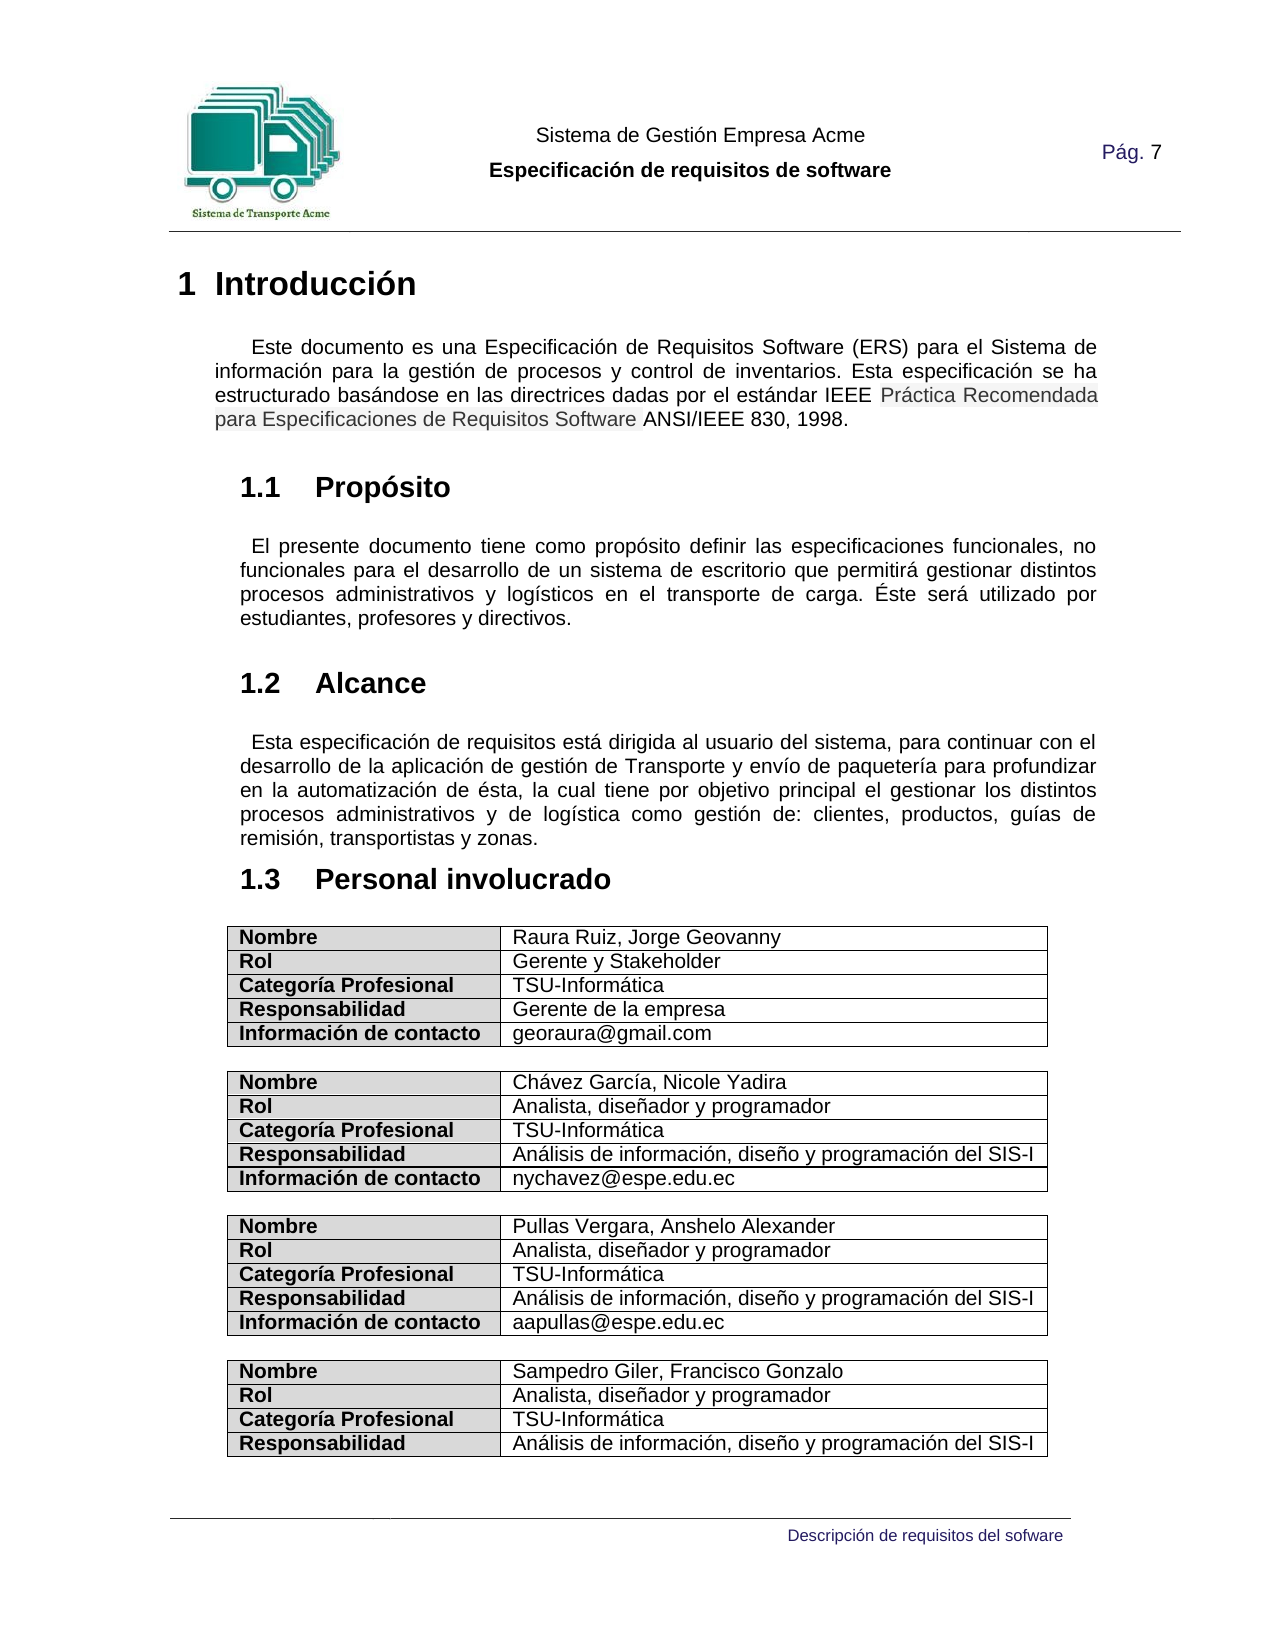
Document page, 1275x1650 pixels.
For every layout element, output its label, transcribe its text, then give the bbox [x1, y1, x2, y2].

table_cell TSU-Informática [501, 1120, 1047, 1142]
subtitle Introducción [177, 263, 1206, 302]
table_header Nombre [228, 1361, 500, 1384]
table_cell Responsabilidad [228, 1144, 500, 1166]
table_cell Analista, diseñador y programador [501, 1096, 1047, 1118]
picture [177, 81, 344, 221]
table_cell Analista, diseñador y programador [501, 1385, 1047, 1408]
table_cell Categoría Profesional [228, 1409, 500, 1432]
table_cell Gerente de la empresa [501, 999, 1047, 1022]
table_cell georaura@gmail.com [501, 1023, 1047, 1046]
text Esta especificación de requisitos está dirigida al usuario del sistema, para continuar con el desarrollo de la aplicación de gestión de Transporte y envío de paquetería para profundizar en la automatización de ésta, la cual tiene por objetivo principal el gestionar los distintos procesos administrativos y de logística como gestión de: clientes, productos, guías de remisión, transportistas y zonas. [240, 730, 1098, 850]
table_header Nombre [228, 927, 500, 950]
table_cell Análisis de información, diseño y programación del SIS-I [501, 1144, 1047, 1166]
table_cell Categoría Profesional [228, 1120, 500, 1142]
table_cell Información de contacto [228, 1023, 500, 1046]
table_cell Gerente y Stakeholder [501, 951, 1047, 974]
table_cell Categoría Profesional [228, 1264, 500, 1287]
subtitle Propósito [240, 470, 1206, 504]
table_cell Rol [228, 1096, 500, 1118]
table_header Chávez García, Nicole Yadira [501, 1072, 1047, 1094]
table_cell Responsabilidad [228, 1288, 500, 1311]
table_cell Información de contacto [228, 1168, 500, 1191]
table_header Nombre [228, 1072, 500, 1094]
table_cell Responsabilidad [228, 1433, 500, 1456]
table_cell Rol [228, 1385, 500, 1408]
table_cell nychavez@espe.edu.ec [501, 1168, 1047, 1191]
text Este documento es una Especificación de Requisitos Software (ERS) para el Sistema de información para la gestión de procesos y control de inventarios. Esta especificación se ha estructurado basándose en las directrices dadas por el estándar IEEE Práctica Recomendada para Especificaciones de Requisitos Software ANSI/IEEE 830, 1998. [214, 335, 1098, 431]
table_cell TSU-Informática [501, 975, 1047, 998]
text El presente documento tiene como propósito definir las especificaciones funcionales, no funcionales para el desarrollo de un sistema de escritorio que permitirá gestionar distintos procesos administrativos y logísticos en el transporte de carga. Éste será utilizado por estudiantes, profesores y directivos. [240, 534, 1098, 630]
table_cell TSU-Informática [501, 1264, 1047, 1287]
table_cell TSU-Informática [501, 1409, 1047, 1432]
subtitle Personal involucrado [240, 862, 1206, 896]
table_header Raura Ruiz, Jorge Geovanny [501, 927, 1047, 950]
table_cell Categoría Profesional [228, 975, 500, 998]
table_cell Análisis de información, diseño y programación del SIS-I [501, 1288, 1047, 1311]
table_cell Analista, diseñador y programador [501, 1240, 1047, 1263]
table_cell Análisis de información, diseño y programación del SIS-I [501, 1433, 1047, 1456]
table_header Pullas Vergara, Anshelo Alexander [501, 1216, 1047, 1239]
table_header Sampedro Giler, Francisco Gonzalo [501, 1361, 1047, 1384]
table_cell Responsabilidad [228, 999, 500, 1022]
table_cell Información de contacto [228, 1312, 500, 1335]
table_cell aapullas@espe.edu.ec [501, 1312, 1047, 1335]
table_cell Rol [228, 1240, 500, 1263]
table_cell Rol [228, 951, 500, 974]
subtitle Alcance [240, 666, 1206, 700]
table_header Nombre [228, 1216, 500, 1239]
